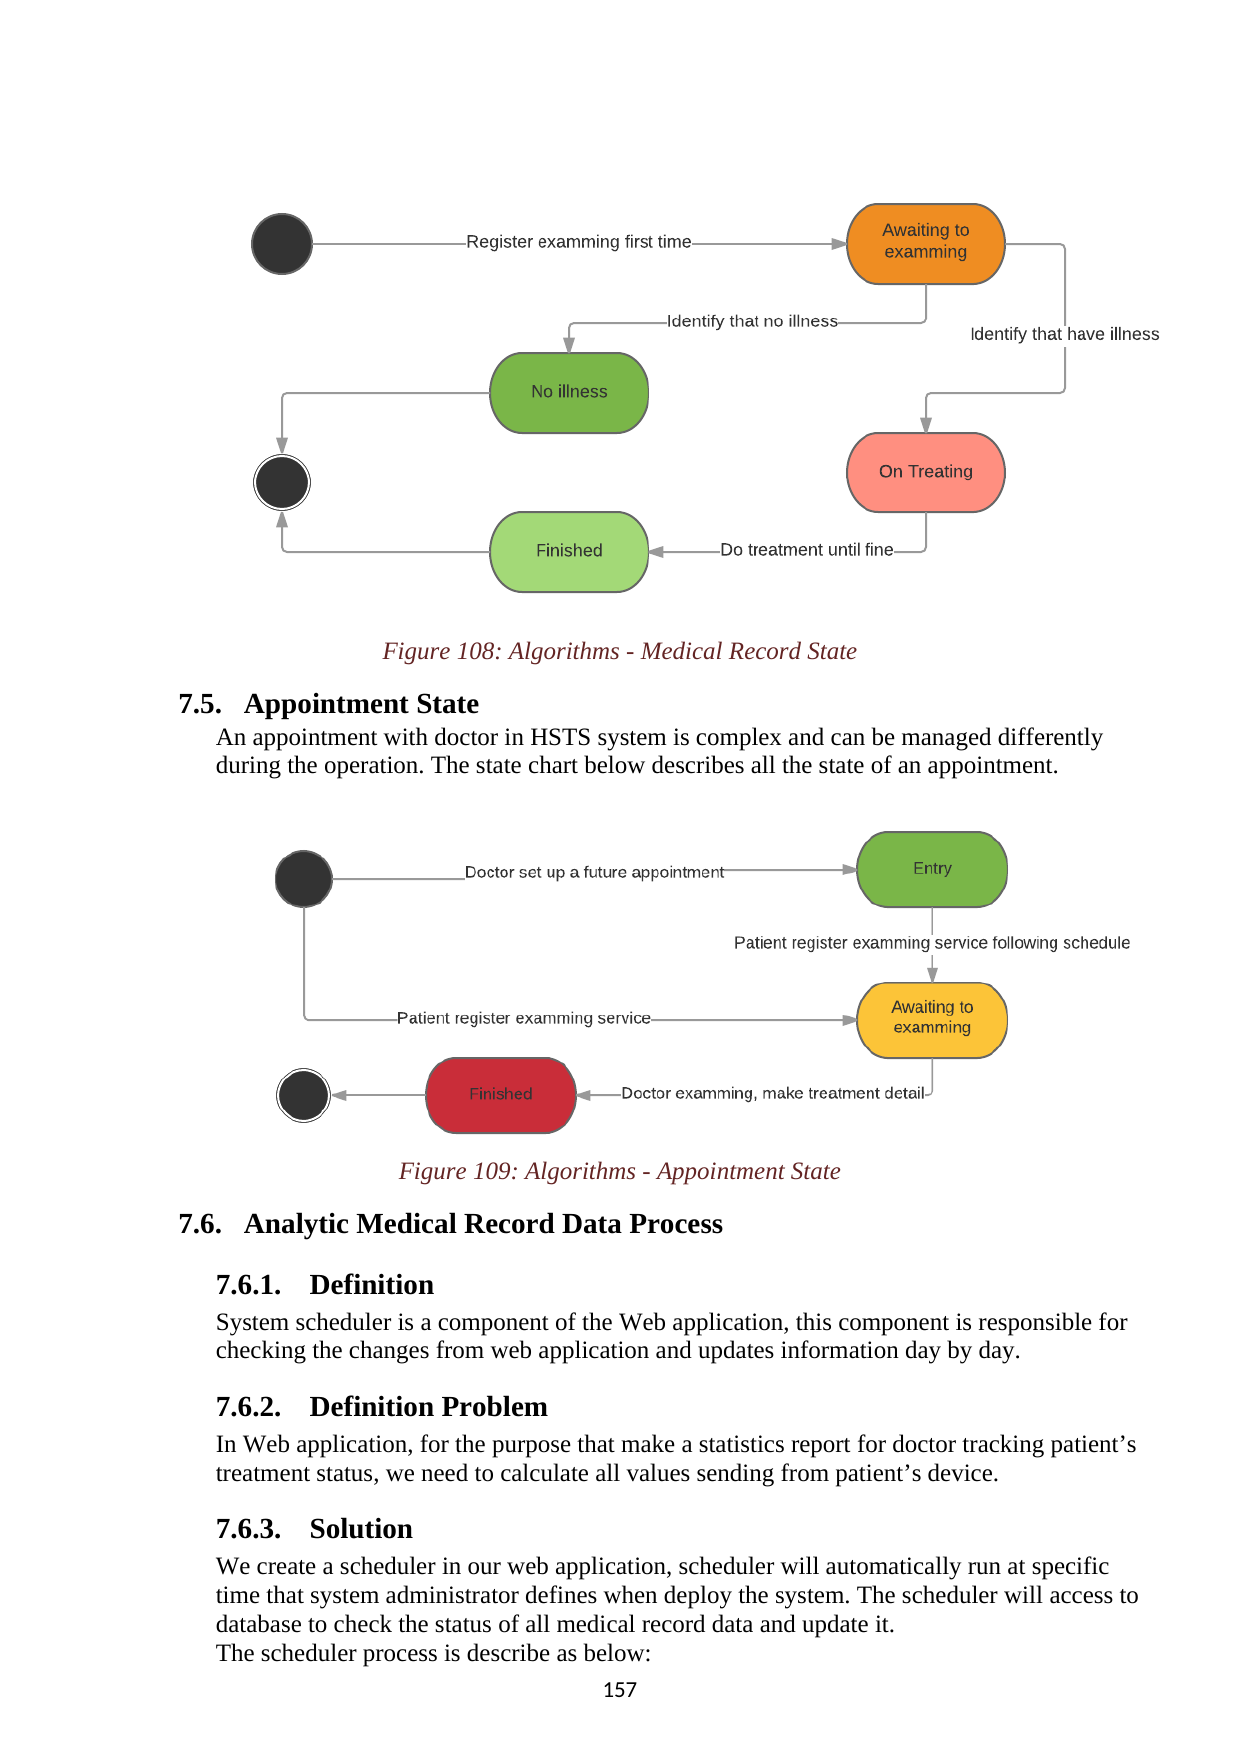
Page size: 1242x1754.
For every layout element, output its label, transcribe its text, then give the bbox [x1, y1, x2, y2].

text An appointment with doctor in HSTS system is complex and can be managed differently during the operation. The state chart below describes all the state of an appointment. [216, 722, 1146, 779]
subtitle Appointment State [169, 686, 1146, 719]
text In Web application, for the purpose that make a statistics report for doctor tracking patient’s treatment status, we need to calculate all values sending from patient’s device. [216, 1429, 1146, 1487]
text The scheduler process is describe as below: [216, 1638, 1146, 1666]
text Figure 108: Algorithms - Medical Record State [94, 636, 1146, 665]
text System scheduler is a component of the Web application, this component is responsible for checking the changes from web application and updates information day by day. [216, 1307, 1146, 1364]
picture [215, 162, 1191, 637]
subtitle Solution [216, 1512, 1146, 1545]
text We create a scheduler in our web application, scheduler will automatically run at specific time that system administrator defines when deploy the system. The scheduler will access to database to check the status of all medical record data and update it. [216, 1551, 1146, 1638]
text Figure 109: Algorithms - Appointment State [94, 1156, 1146, 1185]
picture [215, 779, 1145, 1157]
subtitle Analytic Medical Record Data Process [169, 1206, 1146, 1239]
subtitle Definition Problem [216, 1389, 1146, 1423]
subtitle Definition [216, 1267, 1146, 1301]
